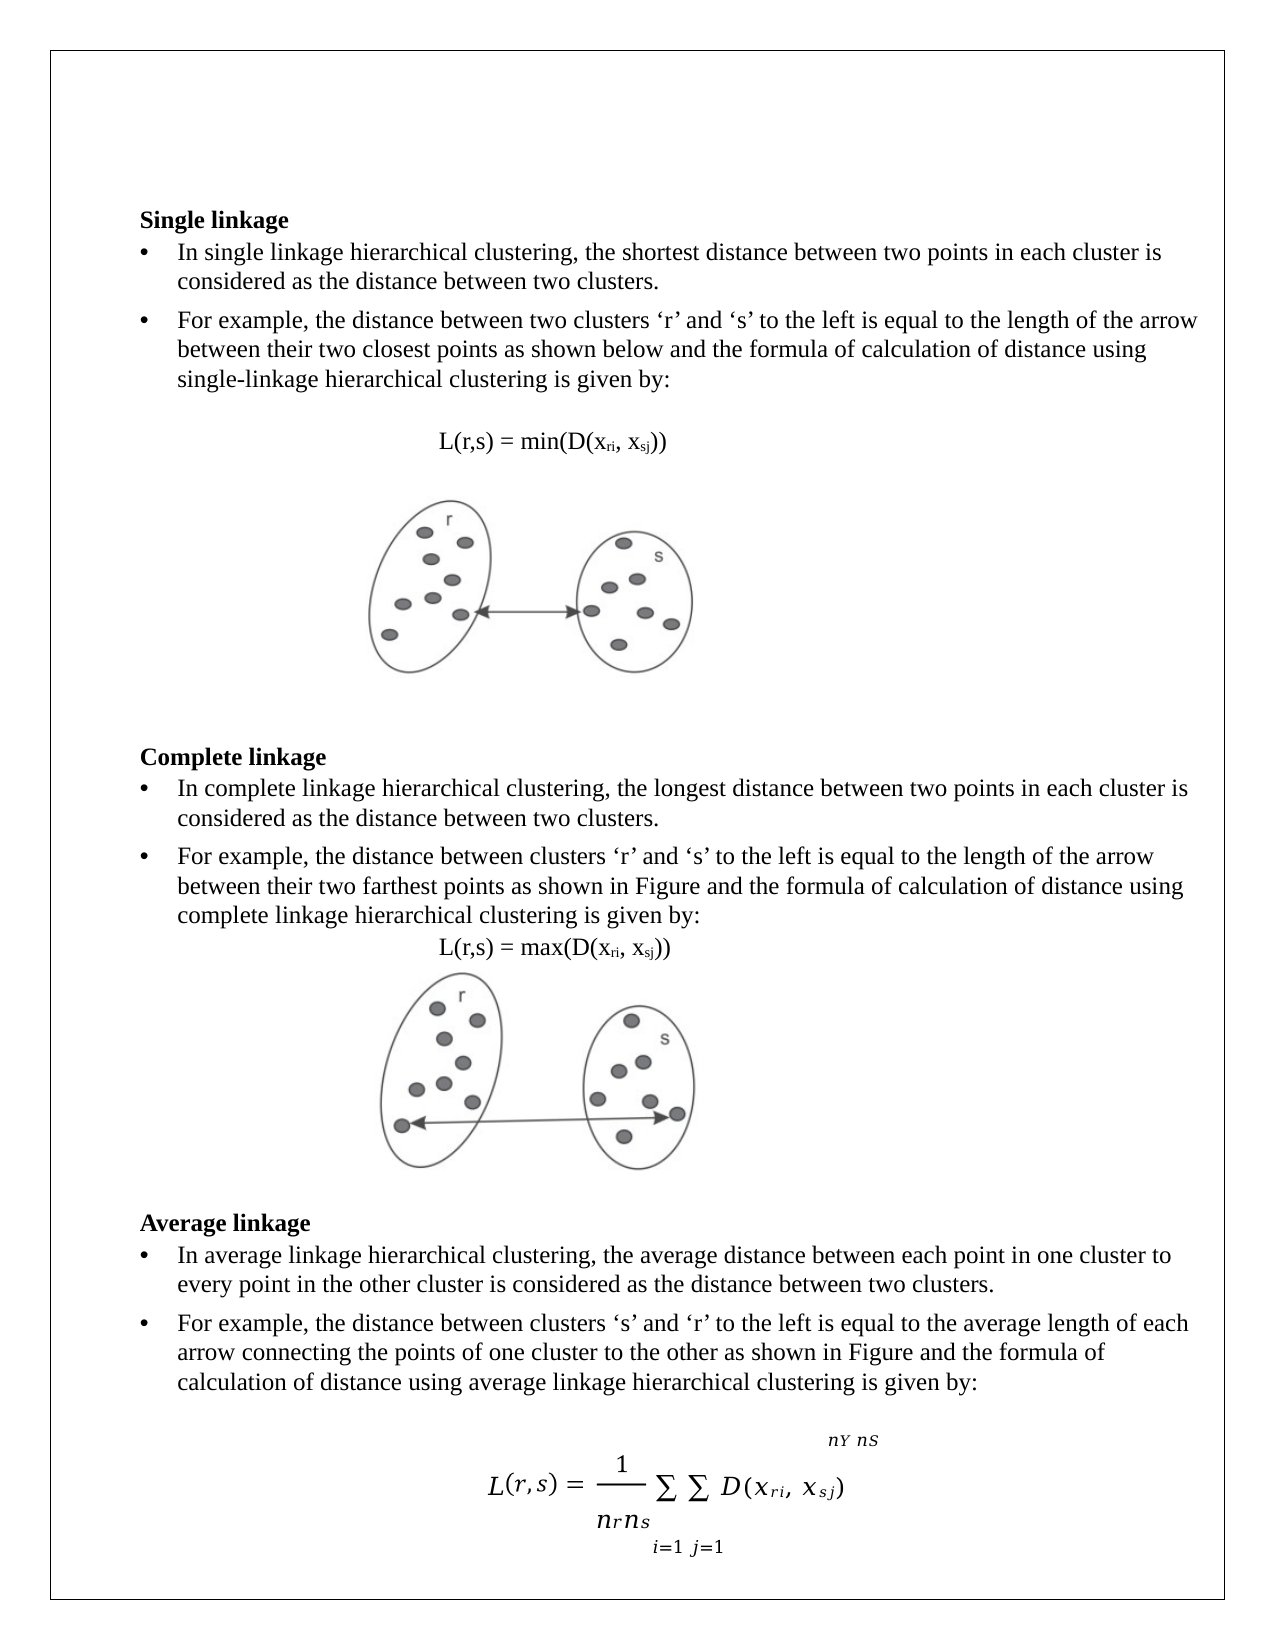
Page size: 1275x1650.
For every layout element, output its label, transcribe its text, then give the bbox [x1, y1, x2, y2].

list For example, the distance between clusters ‘s’ and ‘r’ to the left is equal to the average length of each arrow connecting the points of one cluster to the other as shown in Figure and the formula of calculation of distance using average linkage hierarchical clustering is given by: [139, 1308, 1200, 1396]
text Complete linkage [139, 742, 1200, 771]
text 𝐿 ∑ ∑ 𝐷(𝑥𝑟𝑖, 𝑥𝑠𝑗) [131, 1455, 1200, 1501]
picture [505, 1454, 647, 1496]
picture [365, 488, 705, 678]
text L(r,s) = min(D(xri, xsj)) [75, 426, 1200, 455]
list In complete linkage hierarchical clustering, the longest distance between two points in each cluster is considered as the distance between two clusters. [139, 773, 1200, 832]
list For example, the distance between two clusters ‘r’ and ‘s’ to the left is equal to the length of the arrow between their two closest points as shown below and the formula of calculation of distance using single-linkage hierarchical clustering is given by: [139, 304, 1200, 393]
text L(r,s) = max(D(xri, xsj)) [75, 932, 1200, 960]
picture [365, 962, 718, 1176]
text Average linkage [139, 1208, 1200, 1237]
text Single linkage [139, 205, 1200, 234]
text 𝑖=1 𝑗=1 [177, 1536, 1200, 1557]
text 𝑛𝑌 𝑛𝑆 [506, 1429, 1200, 1451]
list In single linkage hierarchical clustering, the shortest distance between two points in each cluster is considered as the distance between two clusters. [139, 237, 1200, 295]
list In average linkage hierarchical clustering, the average distance between each point in one cluster to every point in the other cluster is considered as the distance between two clusters. [139, 1240, 1200, 1298]
text 𝑛𝑟𝑛𝑠 [177, 1503, 1069, 1533]
list For example, the distance between clusters ‘r’ and ‘s’ to the left is equal to the length of the arrow between their two farthest points as shown in Figure and the formula of calculation of distance using complete linkage hierarchical clustering is given by: [139, 841, 1200, 929]
